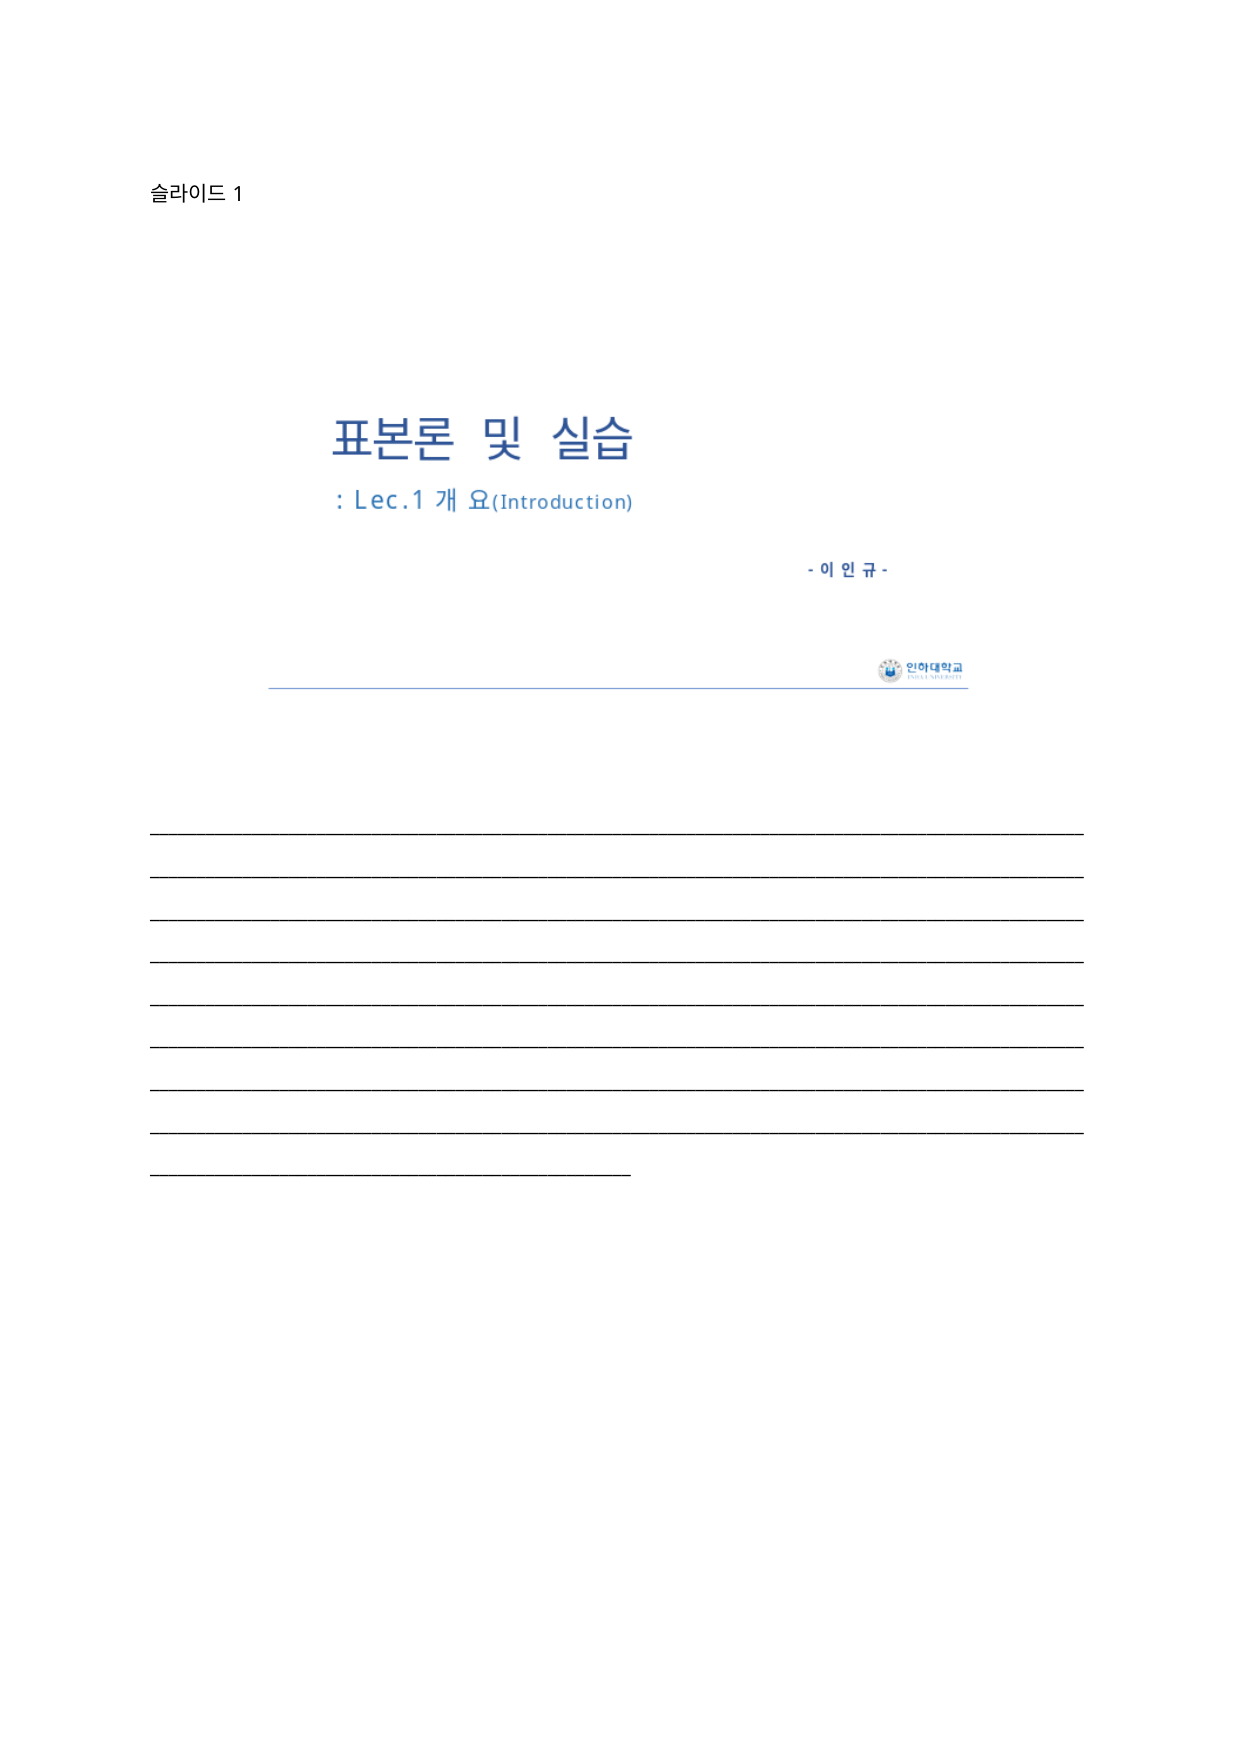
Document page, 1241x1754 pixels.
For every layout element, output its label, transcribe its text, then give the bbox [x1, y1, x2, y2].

text ____________________________________________________________________________________________________________________________________________________________________________________________________________________________________________________________________________________________________________________________________________________________________________________________________________________________________________________________________________________________________________________________________________________________________________________________________________________________________________________________________________________________________________________________________________________________________________________________________________________________________________________________________________________________ [150, 811, 1090, 1180]
text 슬라이드 1 [150, 177, 1090, 207]
